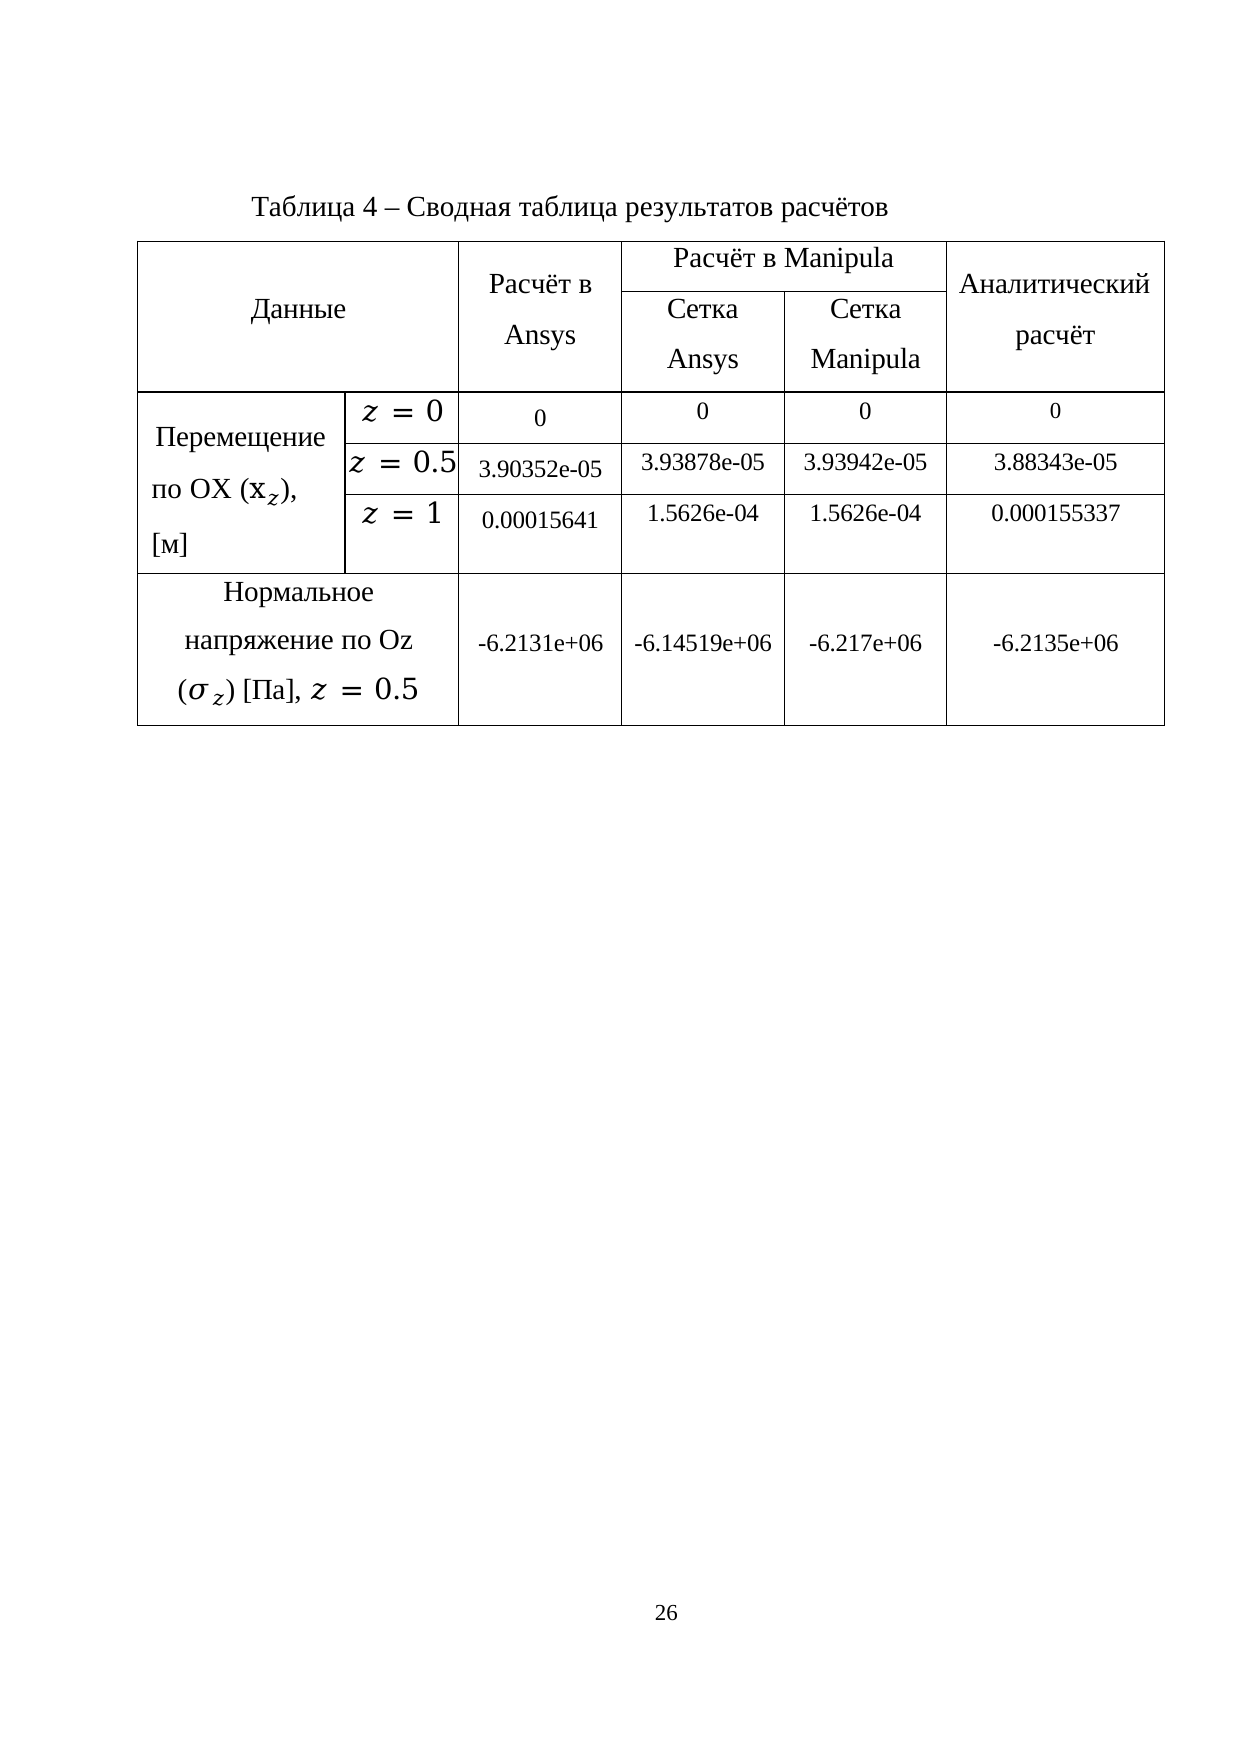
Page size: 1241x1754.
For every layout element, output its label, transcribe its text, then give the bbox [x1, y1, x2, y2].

table_cell 0 [785, 393, 946, 443]
table_cell 0 [622, 393, 784, 443]
table_cell Нормальное напряжение по Оz (𝜎𝑧) [Па], 𝑧 = 0.5 [138, 574, 458, 725]
table_header Данные [138, 242, 458, 391]
table_header Расчёт в Ansys [459, 242, 621, 391]
table_cell 0.000155337 [947, 495, 1164, 573]
table_cell Сетка Ansys [622, 292, 784, 391]
text Таблица 4 – Сводная таблица результатов расчётов [251, 189, 1207, 223]
table_cell 1.5626e-04 [622, 495, 784, 573]
table_cell -6.217e+06 [785, 574, 946, 725]
table_header Аналитический расчёт [947, 242, 1164, 391]
table_cell 1.5626e-04 [785, 495, 946, 573]
table_cell 3.93878e-05 [622, 444, 784, 494]
table_cell 3.88343e-05 [947, 444, 1164, 494]
table_cell 𝑧 = 0 [346, 393, 458, 443]
table_cell 𝑧 = 1 [346, 495, 458, 573]
table_cell Перемещение по ОX (x𝑧), [м] [138, 393, 344, 573]
table_cell 3.93942e-05 [785, 444, 946, 494]
table_cell 𝑧 = 0.5 [346, 444, 458, 494]
table_cell Сетка Manipula [785, 292, 946, 391]
table_cell -6.2135e+06 [947, 574, 1164, 725]
table_cell 0.00015641 [459, 495, 621, 573]
table_cell 3.90352e-05 [459, 444, 621, 494]
table_cell 0 [947, 393, 1164, 443]
table_cell 0 [459, 393, 621, 443]
table_cell -6.2131e+06 [459, 574, 621, 725]
table_cell -6.14519e+06 [622, 574, 784, 725]
table_header Расчёт в Manipula [622, 242, 946, 291]
